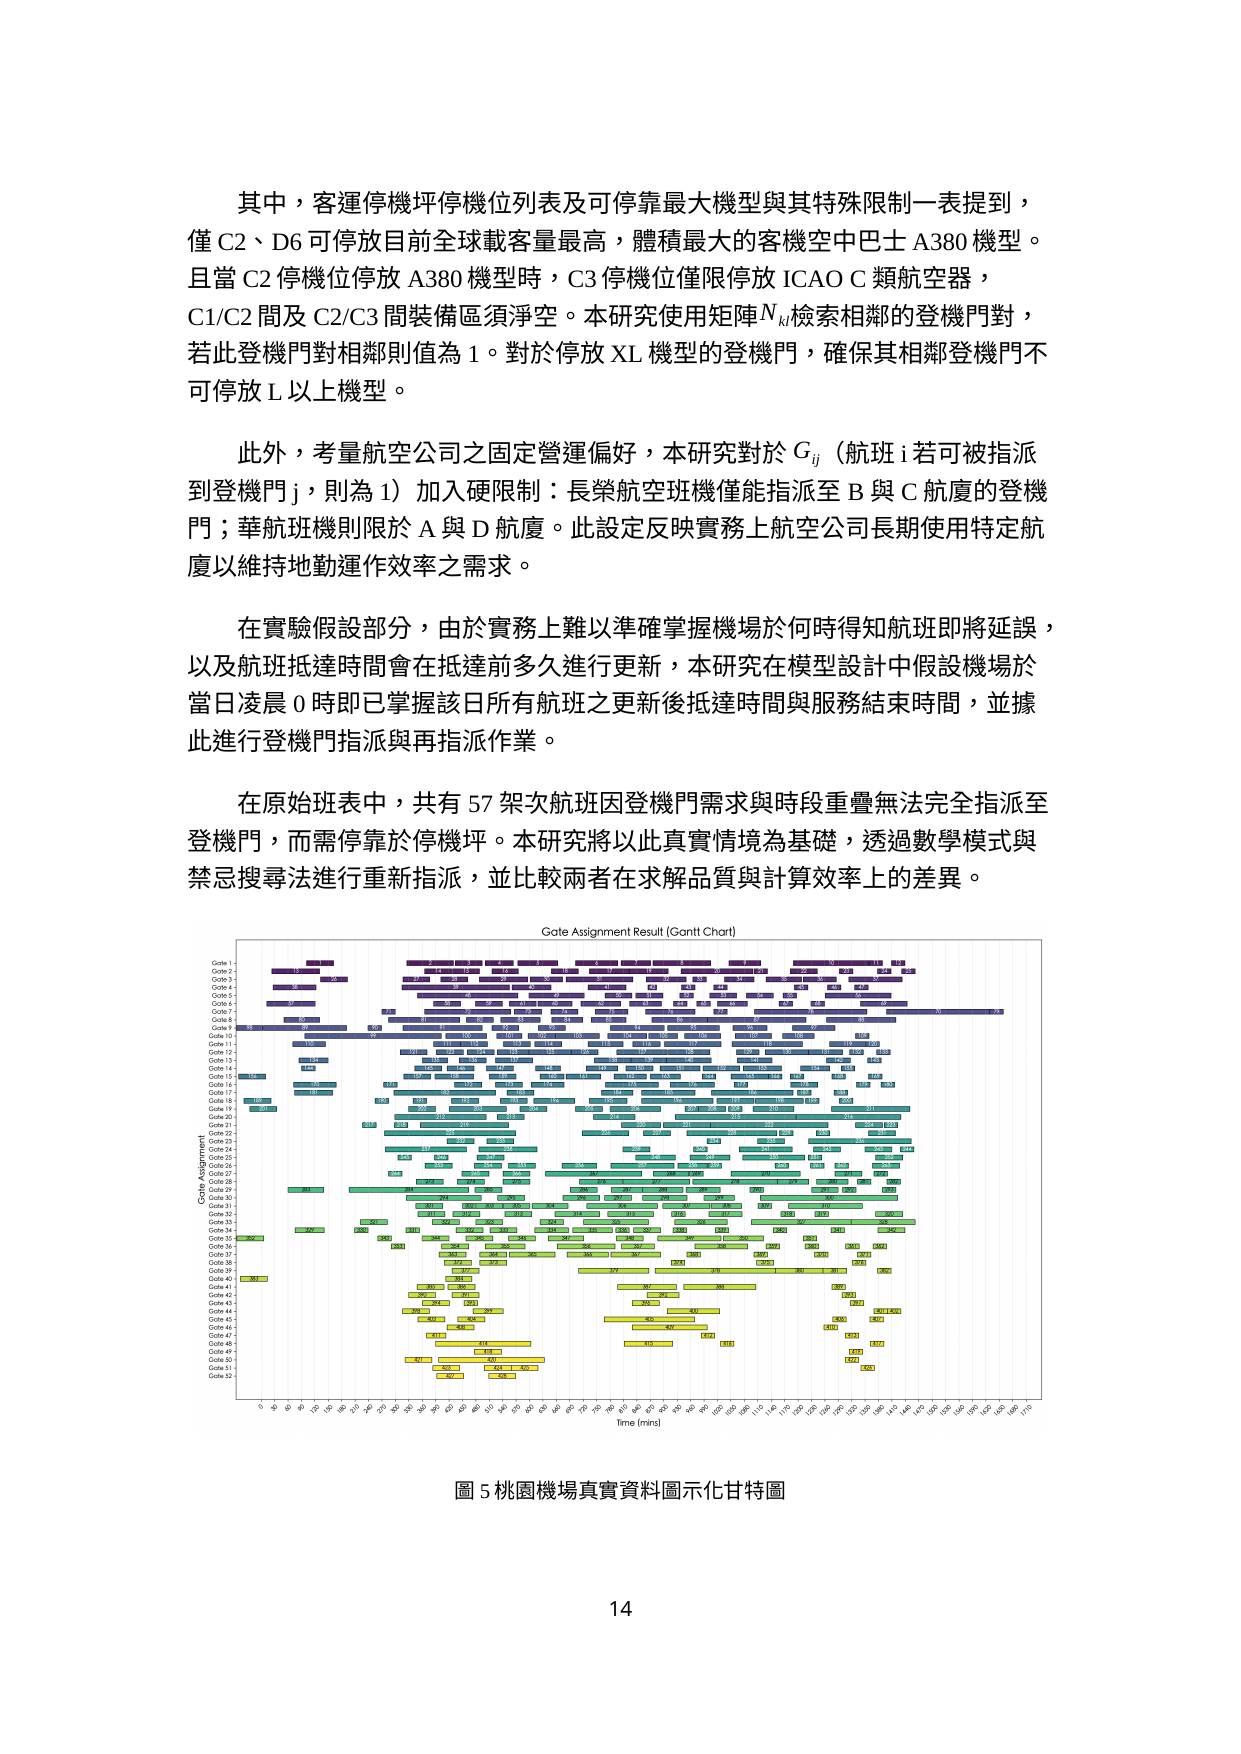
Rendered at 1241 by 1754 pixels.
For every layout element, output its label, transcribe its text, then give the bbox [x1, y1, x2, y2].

text 此外，考量航空公司之固定營運偏好，本研究對於 （航班i若可被指派到登機門j，則為1）加入硬限制：長榮航空班機僅能指派至 B 與 C 航廈的登機門；華航班機則限於 A 與 D 航廈。此設定反映實務上航空公司長期使用特定航廈以維持地勤運作效率之需求。 [187, 433, 1053, 583]
text 在原始班表中，共有 57 架次航班因登機門需求與時段重疊無法完全指派至登機門，而需停靠於停機坪。本研究將以此真實情境為基礎，透過數學模式與禁忌搜尋法進行重新指派，並比較兩者在求解品質與計算效率上的差異。 [187, 783, 1053, 896]
text 其中，客運停機坪停機位列表及可停靠最大機型與其特殊限制一表提到，僅C2、D6可停放目前全球載客量最高，體積最大的客機空中巴士A380機型。且當C2停機位停放 A380機型時，C3停機位僅限停放 ICAO C 類航空器，C1/C2間及 C2/C3間裝備區須淨空。本研究使用矩陣檢索相鄰的登機門對，若此登機門對相鄰則值為1。對於停放XL機型的登機門，確保其相鄰登機門不可停放L以上機型。 [187, 183, 1053, 408]
picture [192, 920, 1048, 1434]
text 圖 五 桃園機場真實資料圖示化甘特圖 [187, 1471, 1053, 1508]
text 在實驗假設部分，由於實務上難以準確掌握機場於何時得知航班即將延誤，以及航班抵達時間會在抵達前多久進行更新，本研究在模型設計中假設機場於當日凌晨 0 時即已掌握該日所有航班之更新後抵達時間與服務結束時間，並據此進行登機門指派與再指派作業。 [187, 608, 1053, 758]
